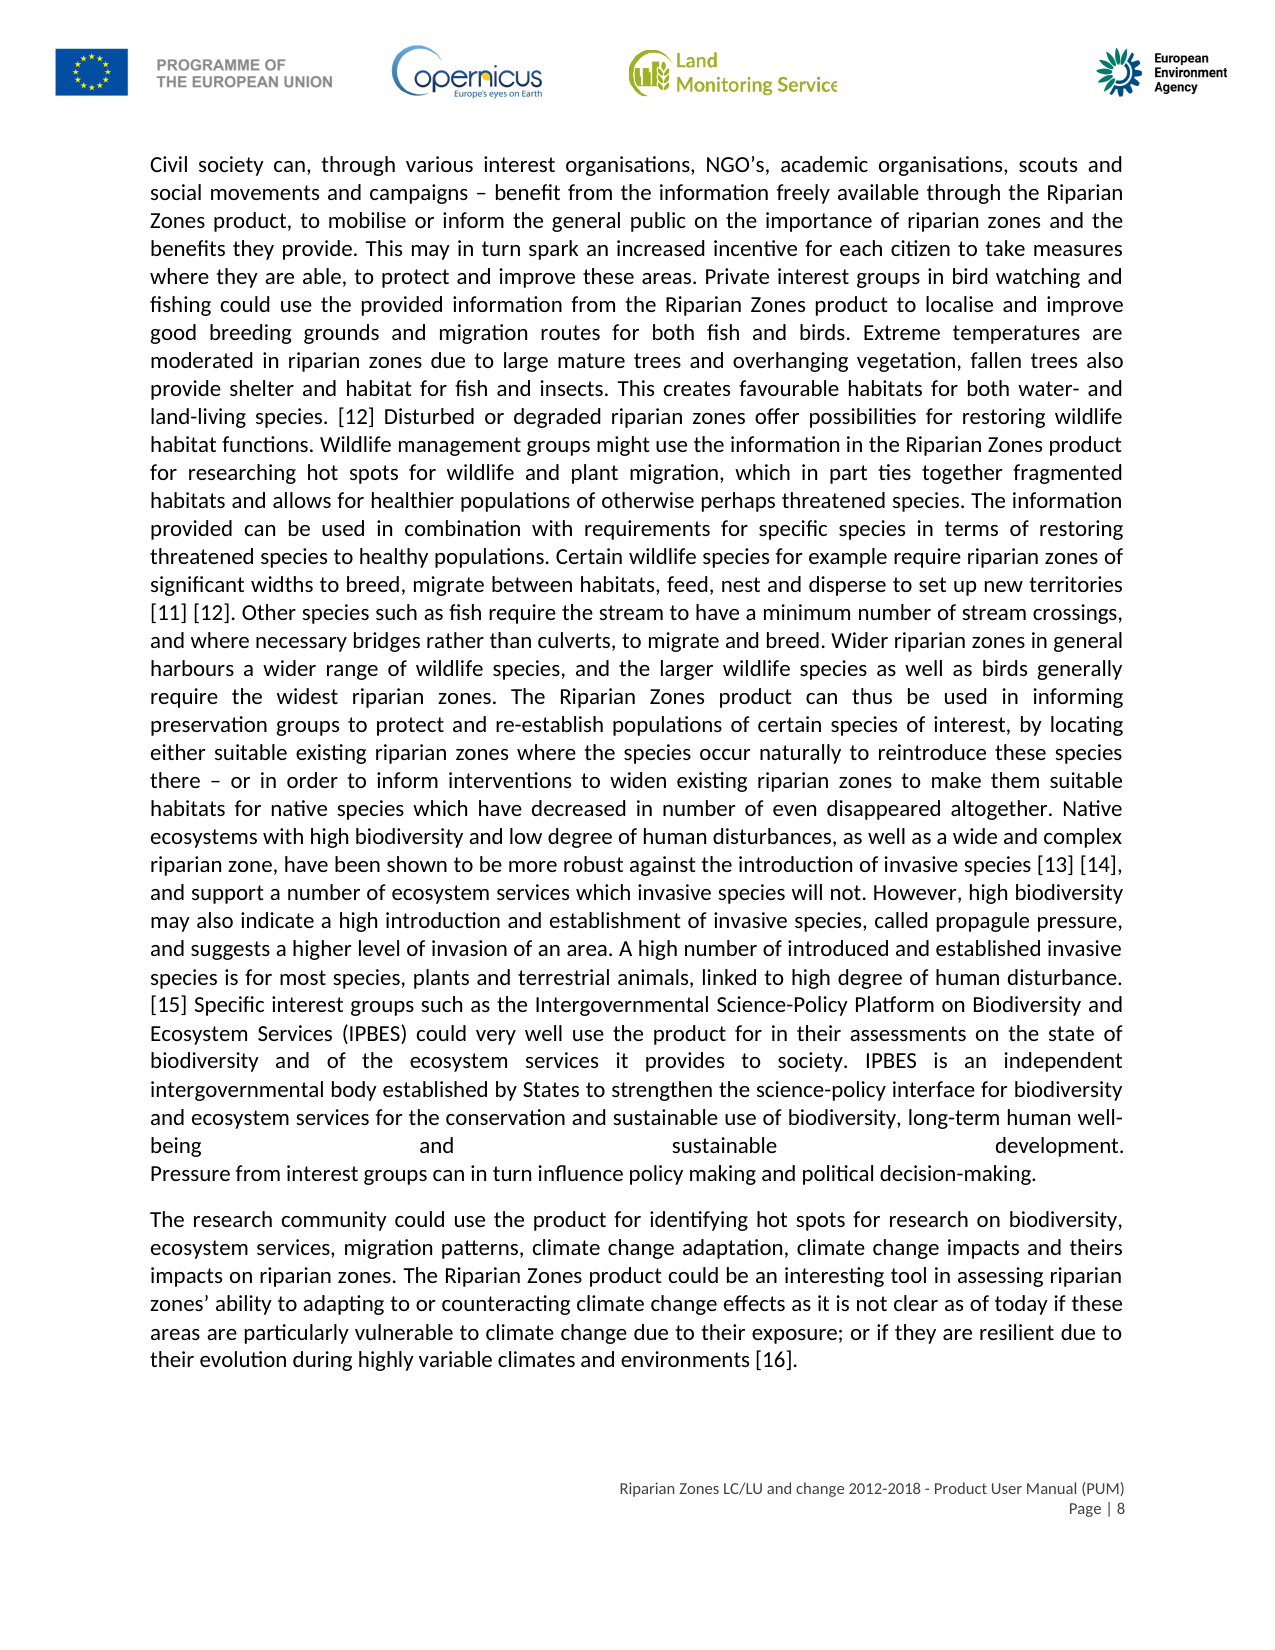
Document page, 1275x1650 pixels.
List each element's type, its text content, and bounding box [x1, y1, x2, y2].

text Civil society can, through various interest organisations, NGO’s, academic organisations, scouts and social movements and campaigns – benefit from the information freely available through the Riparian Zones product, to mobilise or inform the general public on the importance of riparian zones and the benefits they provide. This may in turn spark an increased incentive for each citizen to take measures where they are able, to protect and improve these areas. Private interest groups in bird watching and fishing could use the provided information from the Riparian Zones product to localise and improve good breeding grounds and migration routes for both fish and birds. Extreme temperatures are moderated in riparian zones due to large mature trees and overhanging vegetation, fallen trees also provide shelter and habitat for fish and insects. This creates favourable habitats for both water- and land-living species. [12] Disturbed or degraded riparian zones offer possibilities for restoring wildlife habitat functions. Wildlife management groups might use the information in the Riparian Zones product for researching hot spots for wildlife and plant migration, which in part ties together fragmented habitats and allows for healthier populations of otherwise perhaps threatened species. The information provided can be used in combination with requirements for specific species in terms of restoring threatened species to healthy populations. Certain wildlife species for example require riparian zones of significant widths to breed, migrate between habitats, feed, nest and disperse to set up new territories [11] [12]. Other species such as fish require the stream to have a minimum number of stream crossings, and where necessary bridges rather than culverts, to migrate and breed. Wider riparian zones in general harbours a wider range of wildlife species, and the larger wildlife species as well as birds generally require the widest riparian zones. The Riparian Zones product can thus be used in informing preservation groups to protect and re-establish populations of certain species of interest, by locating either suitable existing riparian zones where the species occur naturally to reintroduce these species there – or in order to inform interventions to widen existing riparian zones to make them suitable habitats for native species which have decreased in number of even disappeared altogether. Native ecosystems with high biodiversity and low degree of human disturbances, as well as a wide and complex riparian zone, have been shown to be more robust against the introduction of invasive species [13] [14], and support a number of ecosystem services which invasive species will not. However, high biodiversity may also indicate a high introduction and establishment of invasive species, called propagule pressure, and suggests a higher level of invasion of an area. A high number of introduced and established invasive species is for most species, plants and terrestrial animals, linked to high degree of human disturbance. [15] Specific interest groups such as the Intergovernmental Science-Policy Platform on Biodiversity and Ecosystem Services (IPBES) could very well use the product for in their assessments on the state of biodiversity and of the ecosystem services it provides to society. IPBES is an independent intergovernmental body established by States to strengthen the science-policy interface for biodiversity and ecosystem services for the conservation and sustainable use of biodiversity, long-term human well-being and sustainable development. Pressure from interest groups can in turn influence policy making and political decision-making. [150, 150, 1125, 1187]
picture [371, 15, 560, 130]
picture [29, 21, 351, 124]
text The research community could use the product for identifying hot spots for research on biodiversity, ecosystem services, migration patterns, climate change adaptation, climate change impacts and theirs impacts on riparian zones. The Riparian Zones product could be an interesting tool in assessing riparian zones’ ability to adapting to or counteracting climate change effects as it is not clear as of today if these areas are particularly vulnerable to climate change due to their exposure; or if they are resilient due to their evolution during highly variable climates and environments [16]. [150, 1206, 1125, 1374]
picture [628, 50, 837, 97]
picture [1094, 46, 1228, 97]
